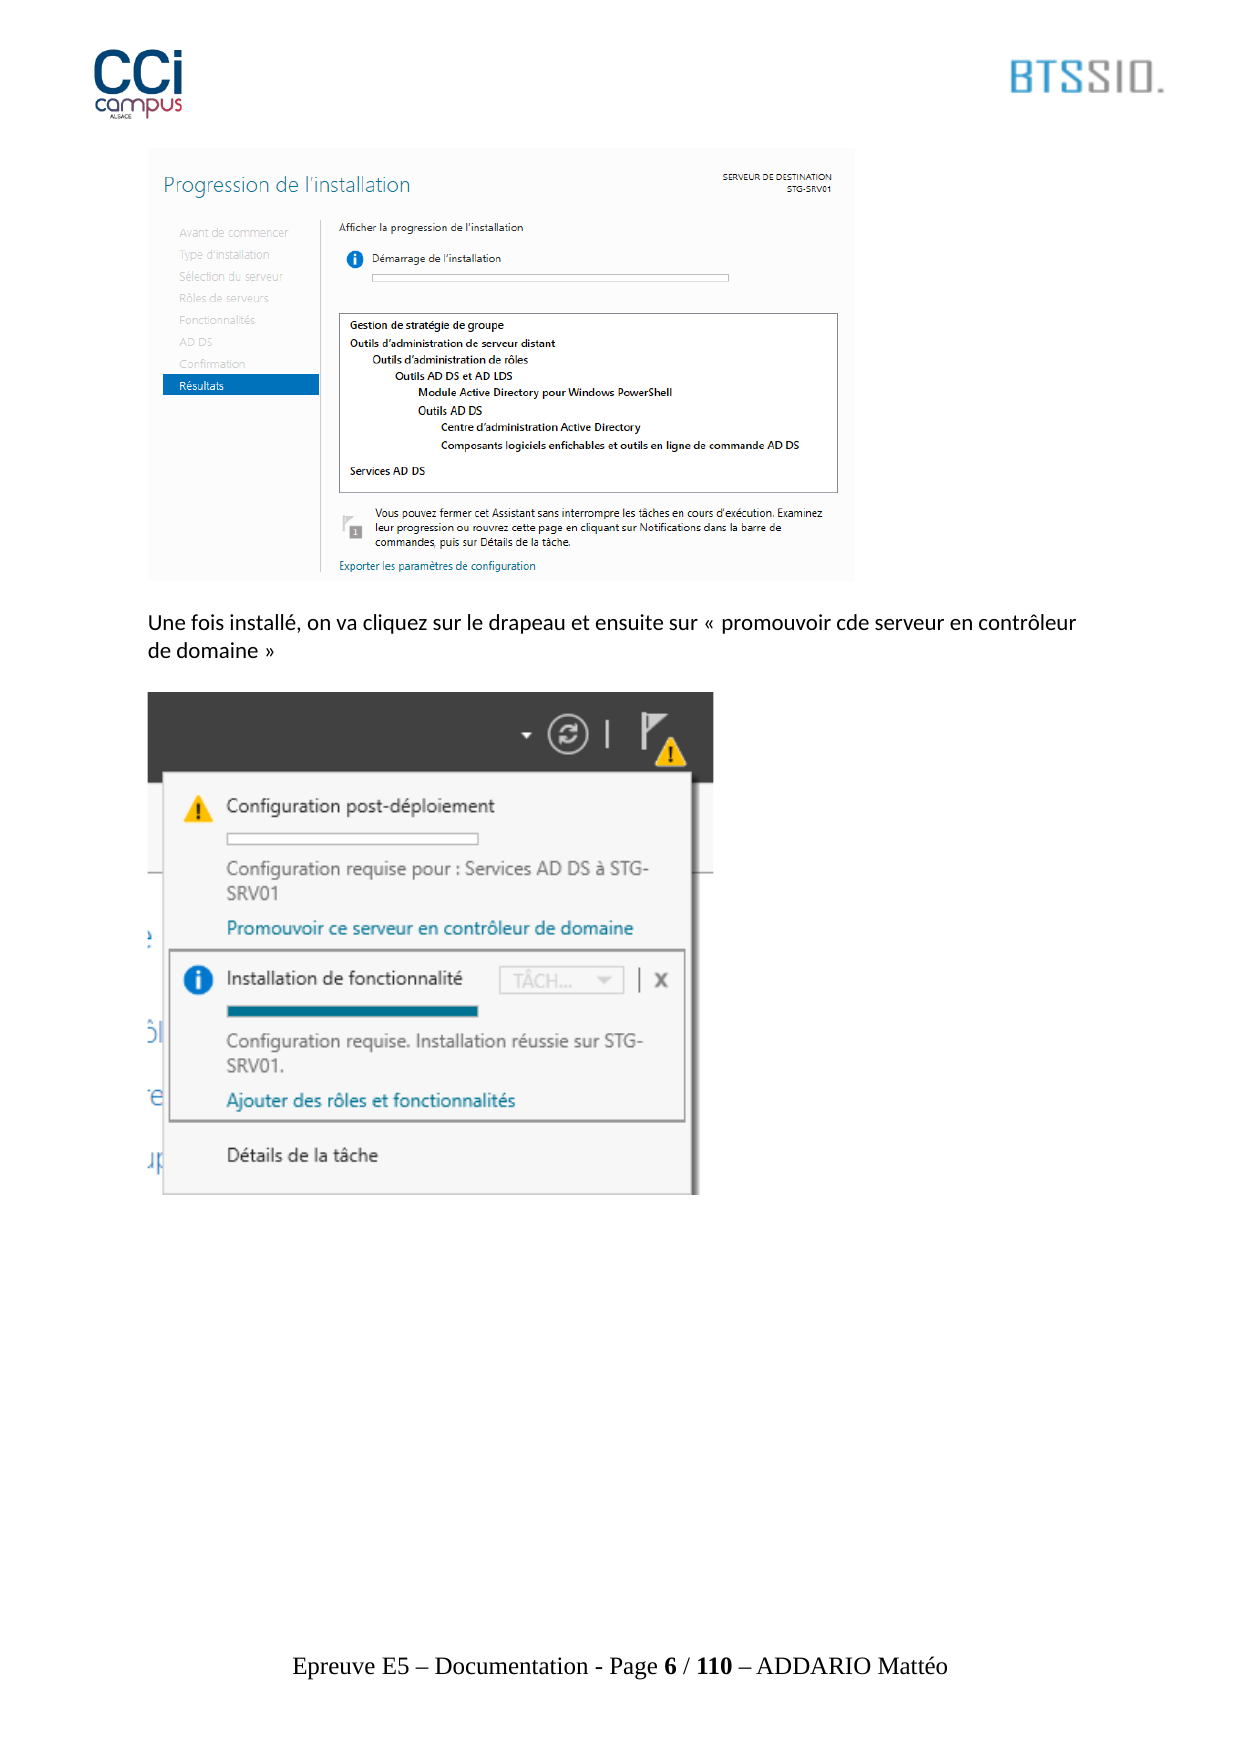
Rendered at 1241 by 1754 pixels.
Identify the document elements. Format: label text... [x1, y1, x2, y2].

text Une fois installé, on va cliquez sur le drapeau et ensuite sur « promouvoir cde serveur en contrôleur de domaine » [148, 608, 1092, 664]
picture [147, 692, 714, 1195]
picture [1004, 46, 1169, 104]
picture [81, 45, 195, 123]
picture [147, 147, 856, 581]
